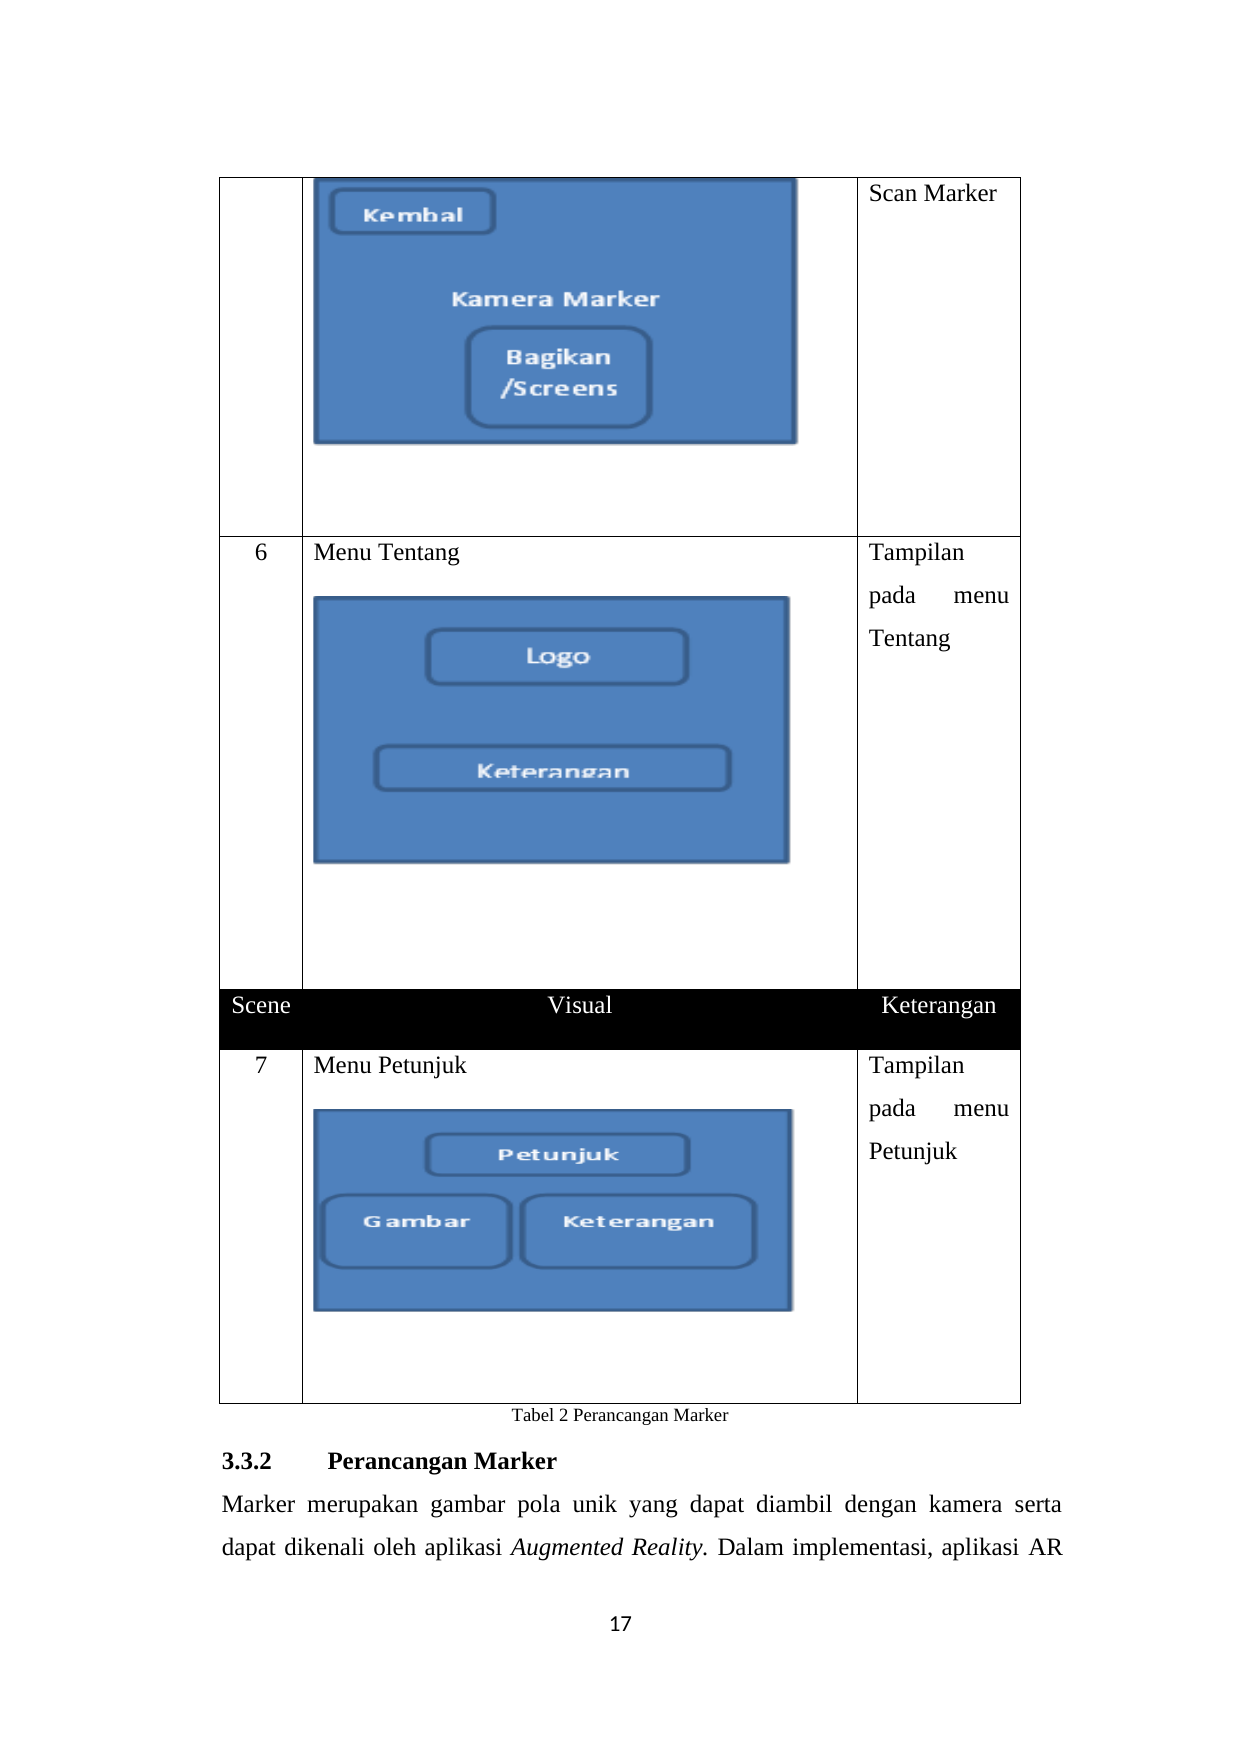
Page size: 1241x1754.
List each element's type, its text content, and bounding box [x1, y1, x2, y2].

picture [313, 596, 793, 866]
table_cell 7 [220, 1050, 302, 1403]
table_cell Keterangan [858, 990, 1020, 1049]
picture [313, 178, 801, 446]
table_cell 6 [220, 537, 302, 989]
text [221, 1489, 1063, 1561]
subtitle Perancangan Marker [222, 1446, 1063, 1475]
table_cell Menu Petunjuk [303, 1050, 857, 1403]
picture [313, 1109, 797, 1313]
table_cell Scene [220, 990, 302, 1049]
table_cell Menu Tentang [303, 537, 857, 989]
text Tabel 2 Perancangan Marker [177, 1404, 1063, 1425]
table_cell 5 [220, 178, 302, 536]
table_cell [858, 178, 1020, 536]
table_cell Visual [303, 990, 857, 1049]
table_cell Menu Scan Marker [303, 178, 857, 536]
table_cell Tampilan pada menu Tentang [858, 537, 1020, 989]
table_cell Tampilan pada menu Petunjuk [858, 1050, 1020, 1403]
